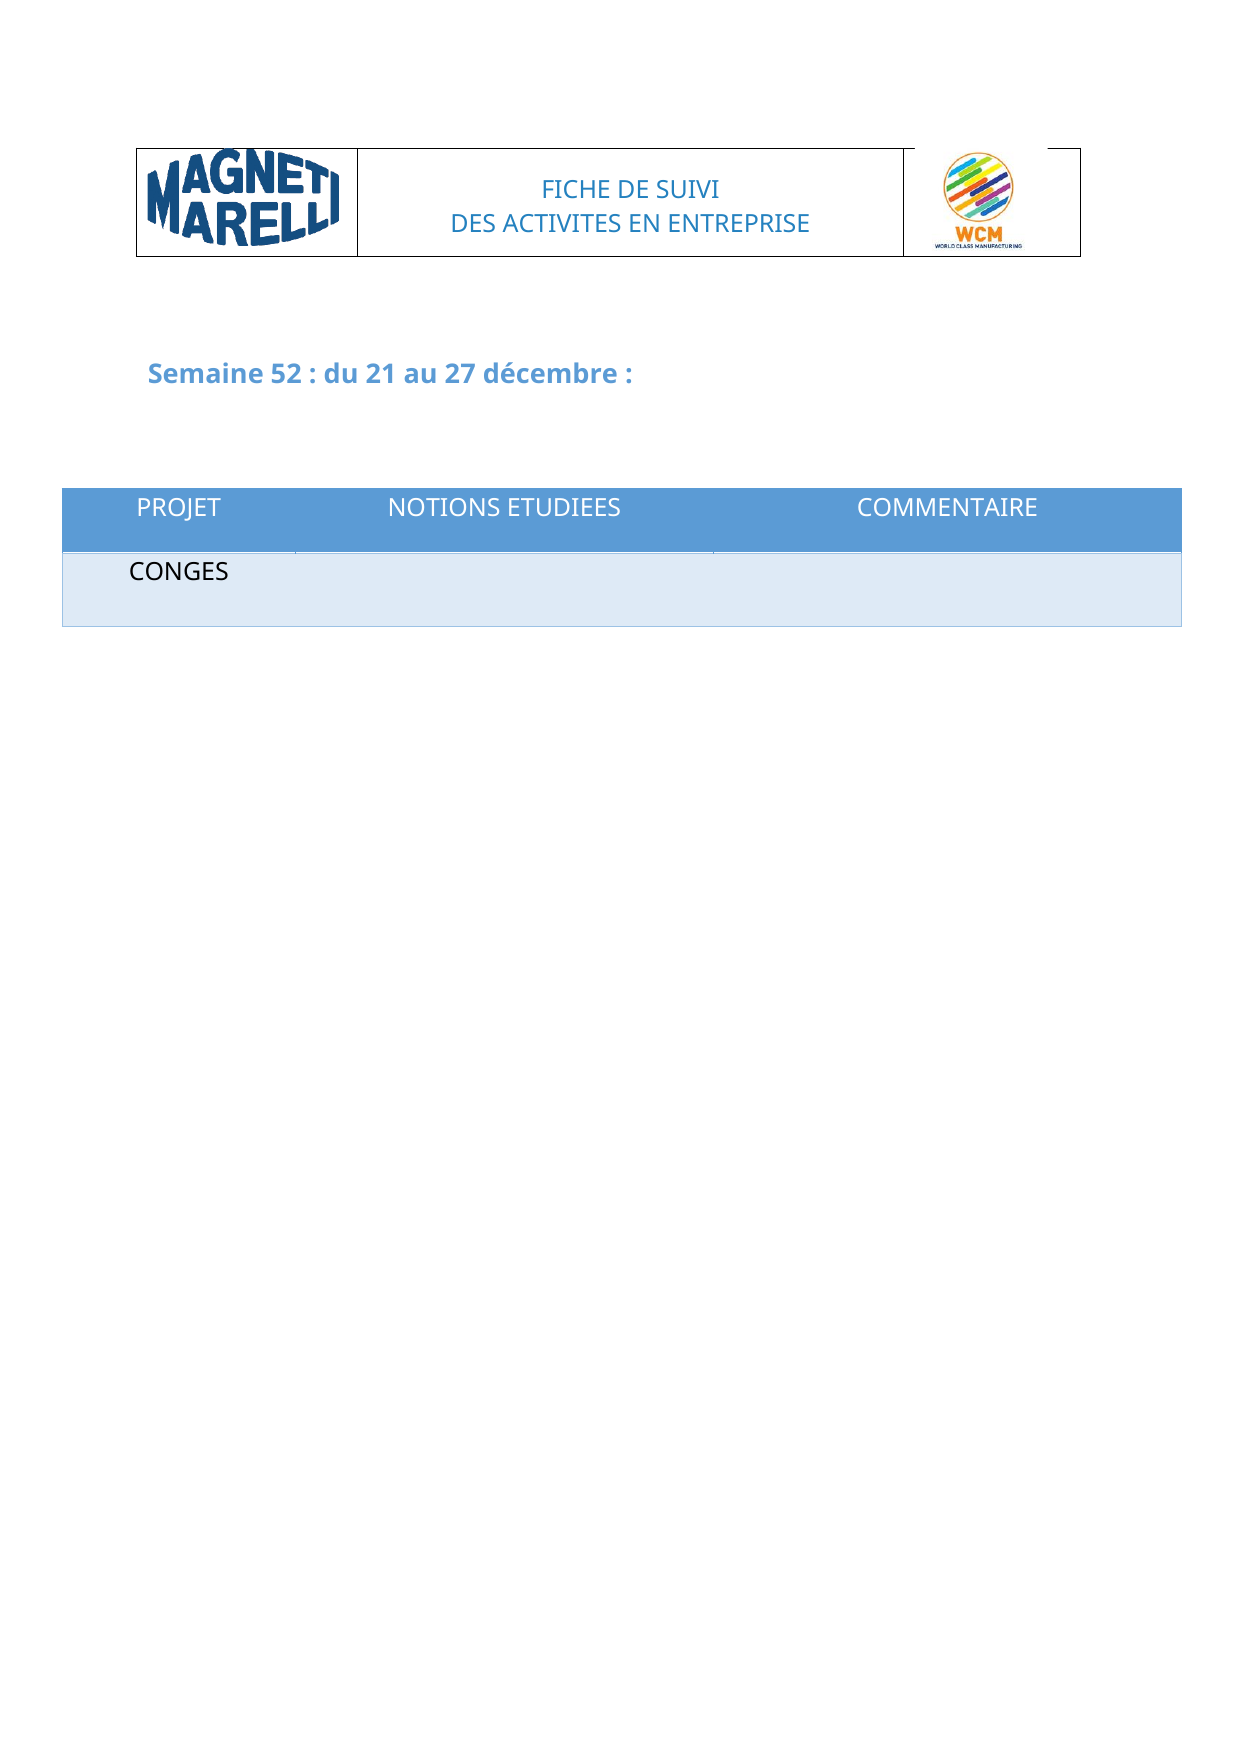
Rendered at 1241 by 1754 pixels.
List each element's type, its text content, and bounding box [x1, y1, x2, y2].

table_cell CONGES [63, 554, 295, 626]
table_header FICHE DE SUIVI DES ACTIVITES EN ENTREPRISE [358, 149, 903, 256]
table_header [904, 149, 914, 256]
table_cell [713, 554, 1181, 626]
picture [914, 148, 1048, 256]
table_header NOTIONS ETUDIEES [296, 489, 713, 552]
picture [147, 148, 339, 246]
table_header [1048, 149, 1080, 256]
table_header COMMENTAIRE [714, 489, 1181, 552]
table_cell [295, 554, 713, 626]
subtitle Semaine 52 : du 21 au 27 décembre : [148, 354, 1093, 391]
table_header [137, 149, 357, 256]
table_header PROJET [63, 489, 295, 552]
